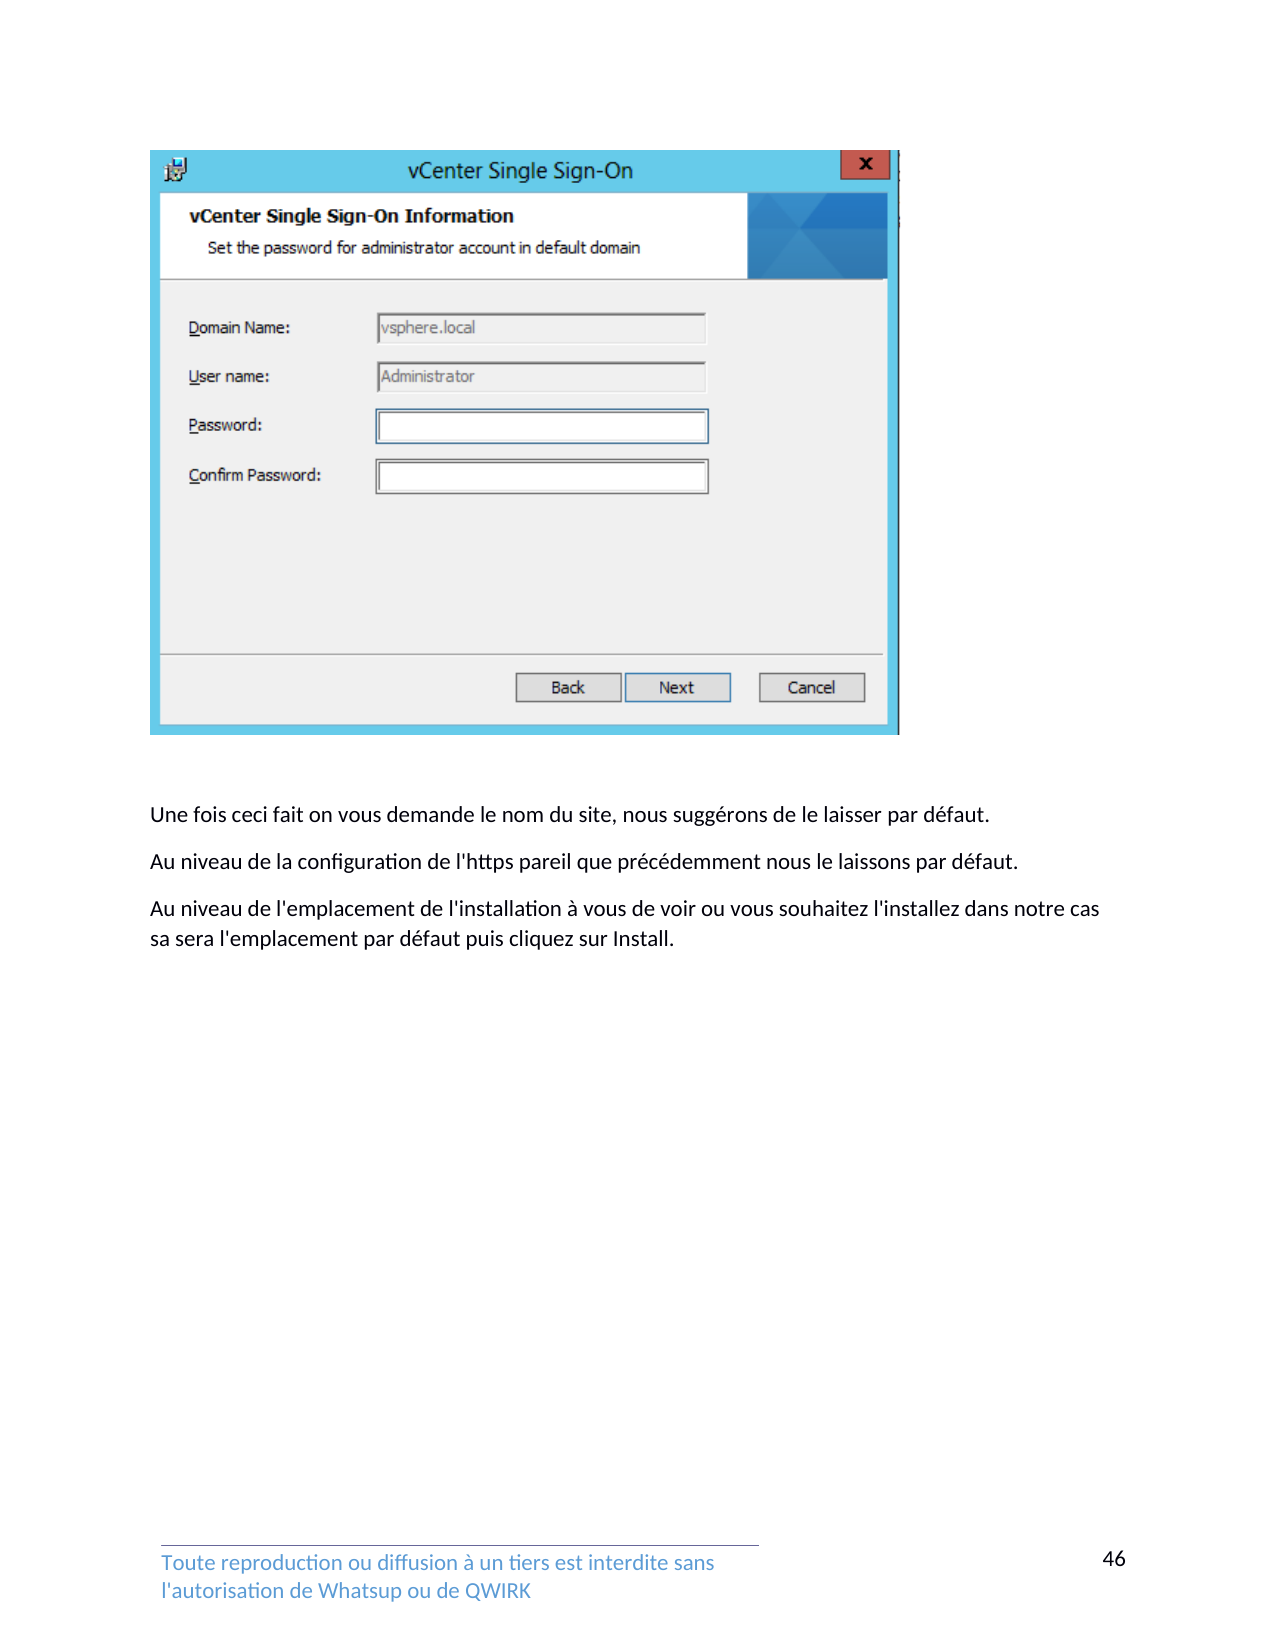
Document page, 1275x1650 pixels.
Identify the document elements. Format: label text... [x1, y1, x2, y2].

text Une fois ceci fait on vous demande le nom du site, nous suggérons de le laisser par défaut. [150, 800, 1125, 828]
picture [150, 150, 901, 735]
text Au niveau de l'emplacement de l'installation à vous de voir ou vous souhaitez l'installez dans notre cas sa sera l'emplacement par défaut puis cliquez sur Install. [150, 894, 1125, 952]
text Au niveau de la configuration de l'https pareil que précédemment nous le laissons par défaut. [150, 847, 1125, 875]
